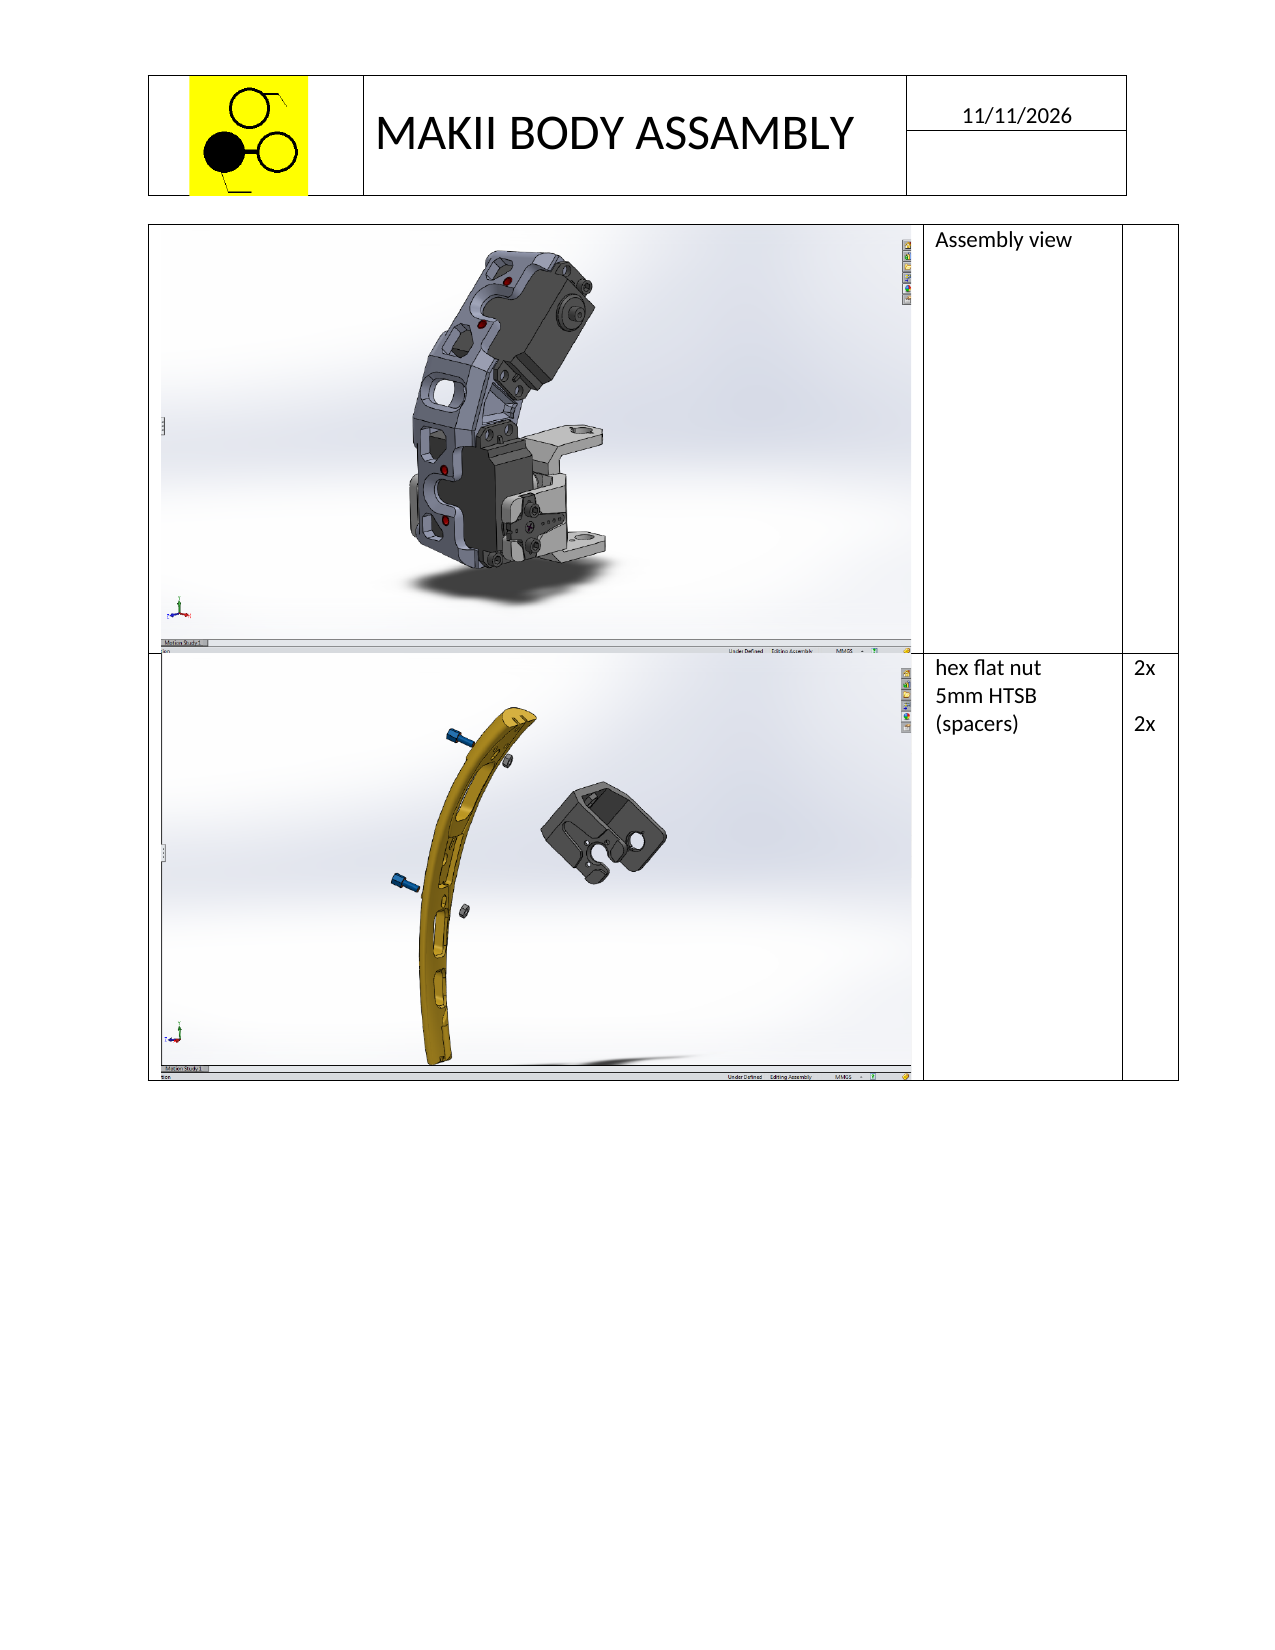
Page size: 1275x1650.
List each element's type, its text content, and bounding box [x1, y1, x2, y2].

table_cell Assembly view [924, 225, 1122, 652]
picture [189, 76, 309, 196]
table_cell [1123, 225, 1178, 652]
table_cell [912, 225, 923, 652]
table_cell 2x 2x [1123, 654, 1178, 1079]
table_cell hex flat nut 5mm HTSB (spacers) [924, 654, 1122, 1079]
table_cell [912, 654, 923, 1079]
table_cell [149, 225, 161, 652]
picture [161, 225, 912, 1080]
table_cell [149, 654, 161, 1079]
